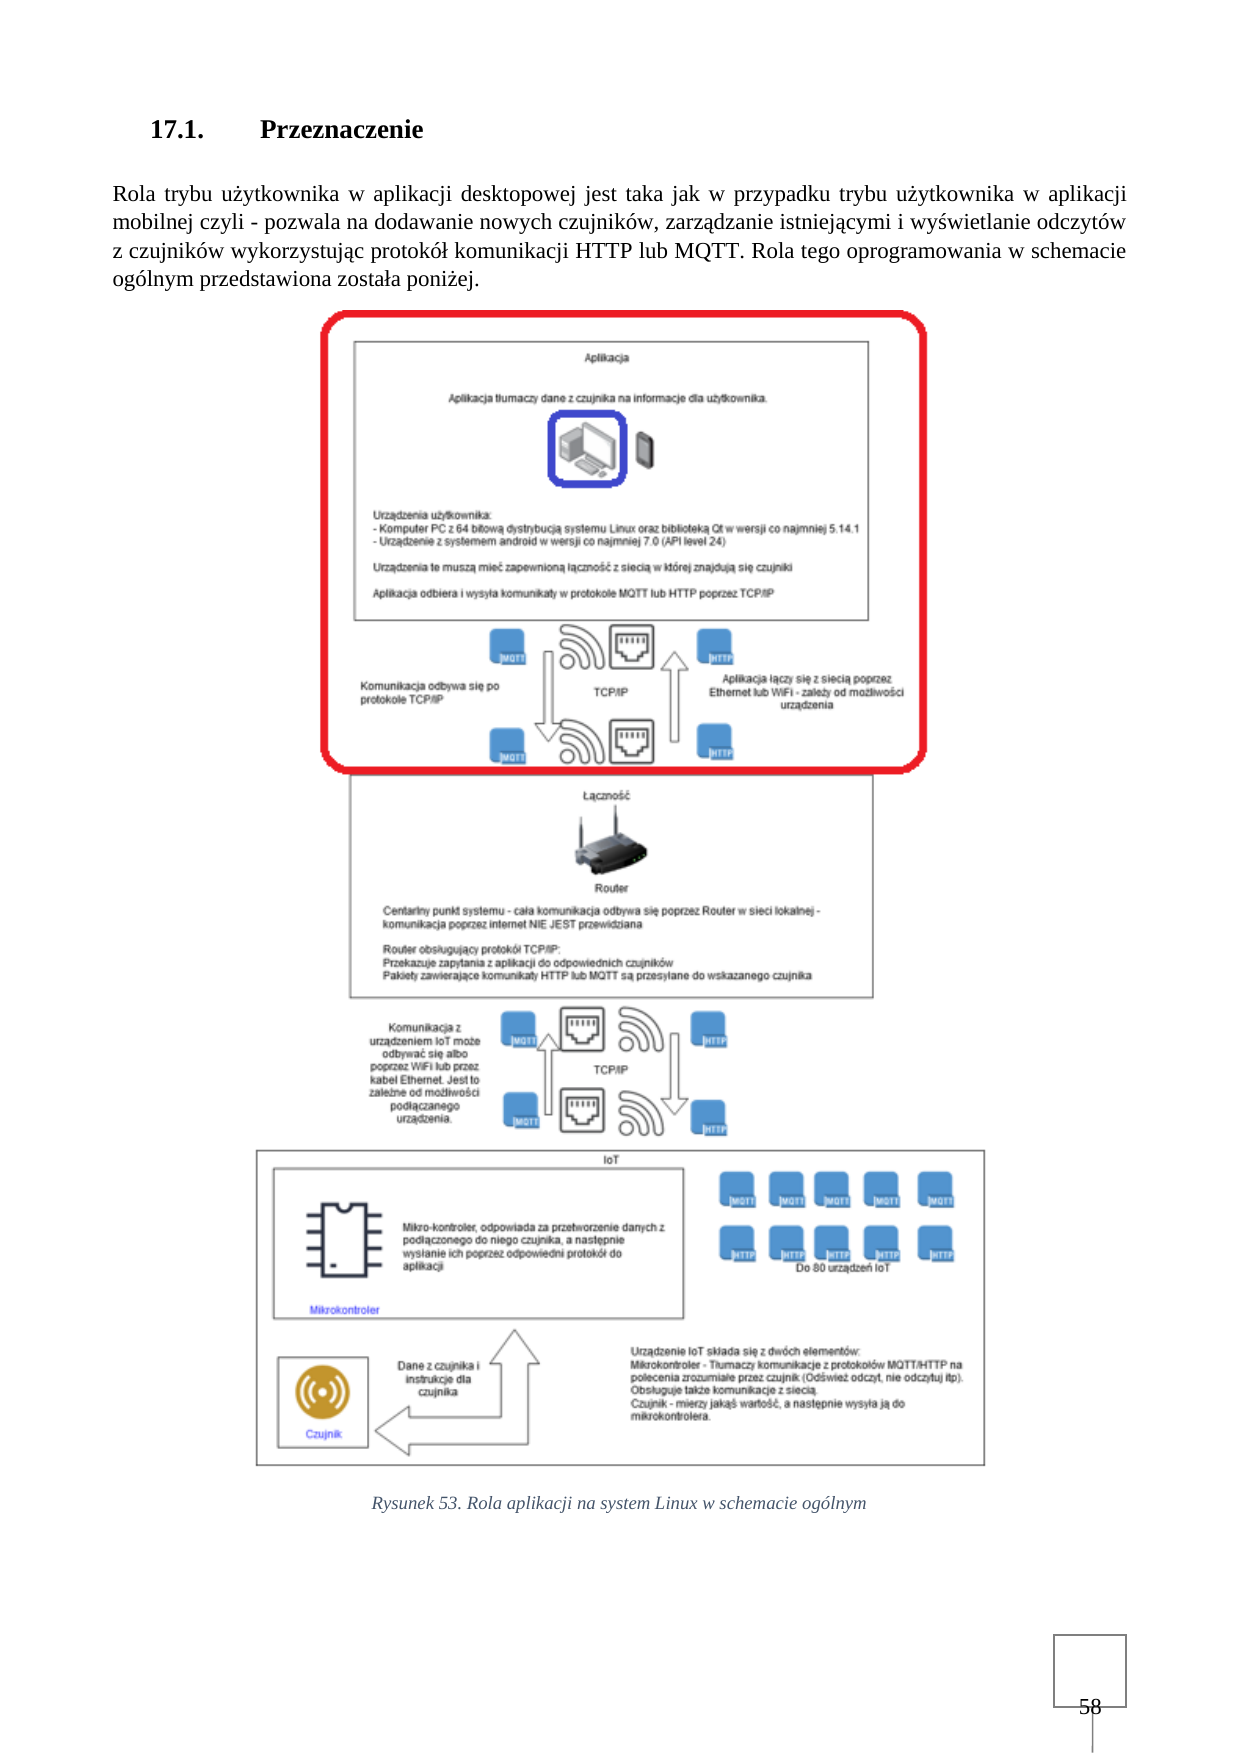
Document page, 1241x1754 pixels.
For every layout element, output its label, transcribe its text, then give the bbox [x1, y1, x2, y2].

picture [251, 310, 990, 1474]
text Rola trybu użytkownika w aplikacji desktopowej jest taka jak w przypadku trybu użytkownika w aplikacji mobilnej czyli - pozwala na dodawanie nowych czujników, zarządzanie istniejącymi i wyświetlanie odczytów z czujników wykorzystując protokół komunikacji HTTP lub MQTT. Rola tego oprogramowania w schemacie ogólnym przedstawiona została poniżej. [112, 180, 1128, 292]
subtitle Przeznaczenie [150, 113, 1128, 177]
text Rysunek 53. Rola aplikacji na system Linux w schemacie ogólnym [112, 1492, 1128, 1514]
